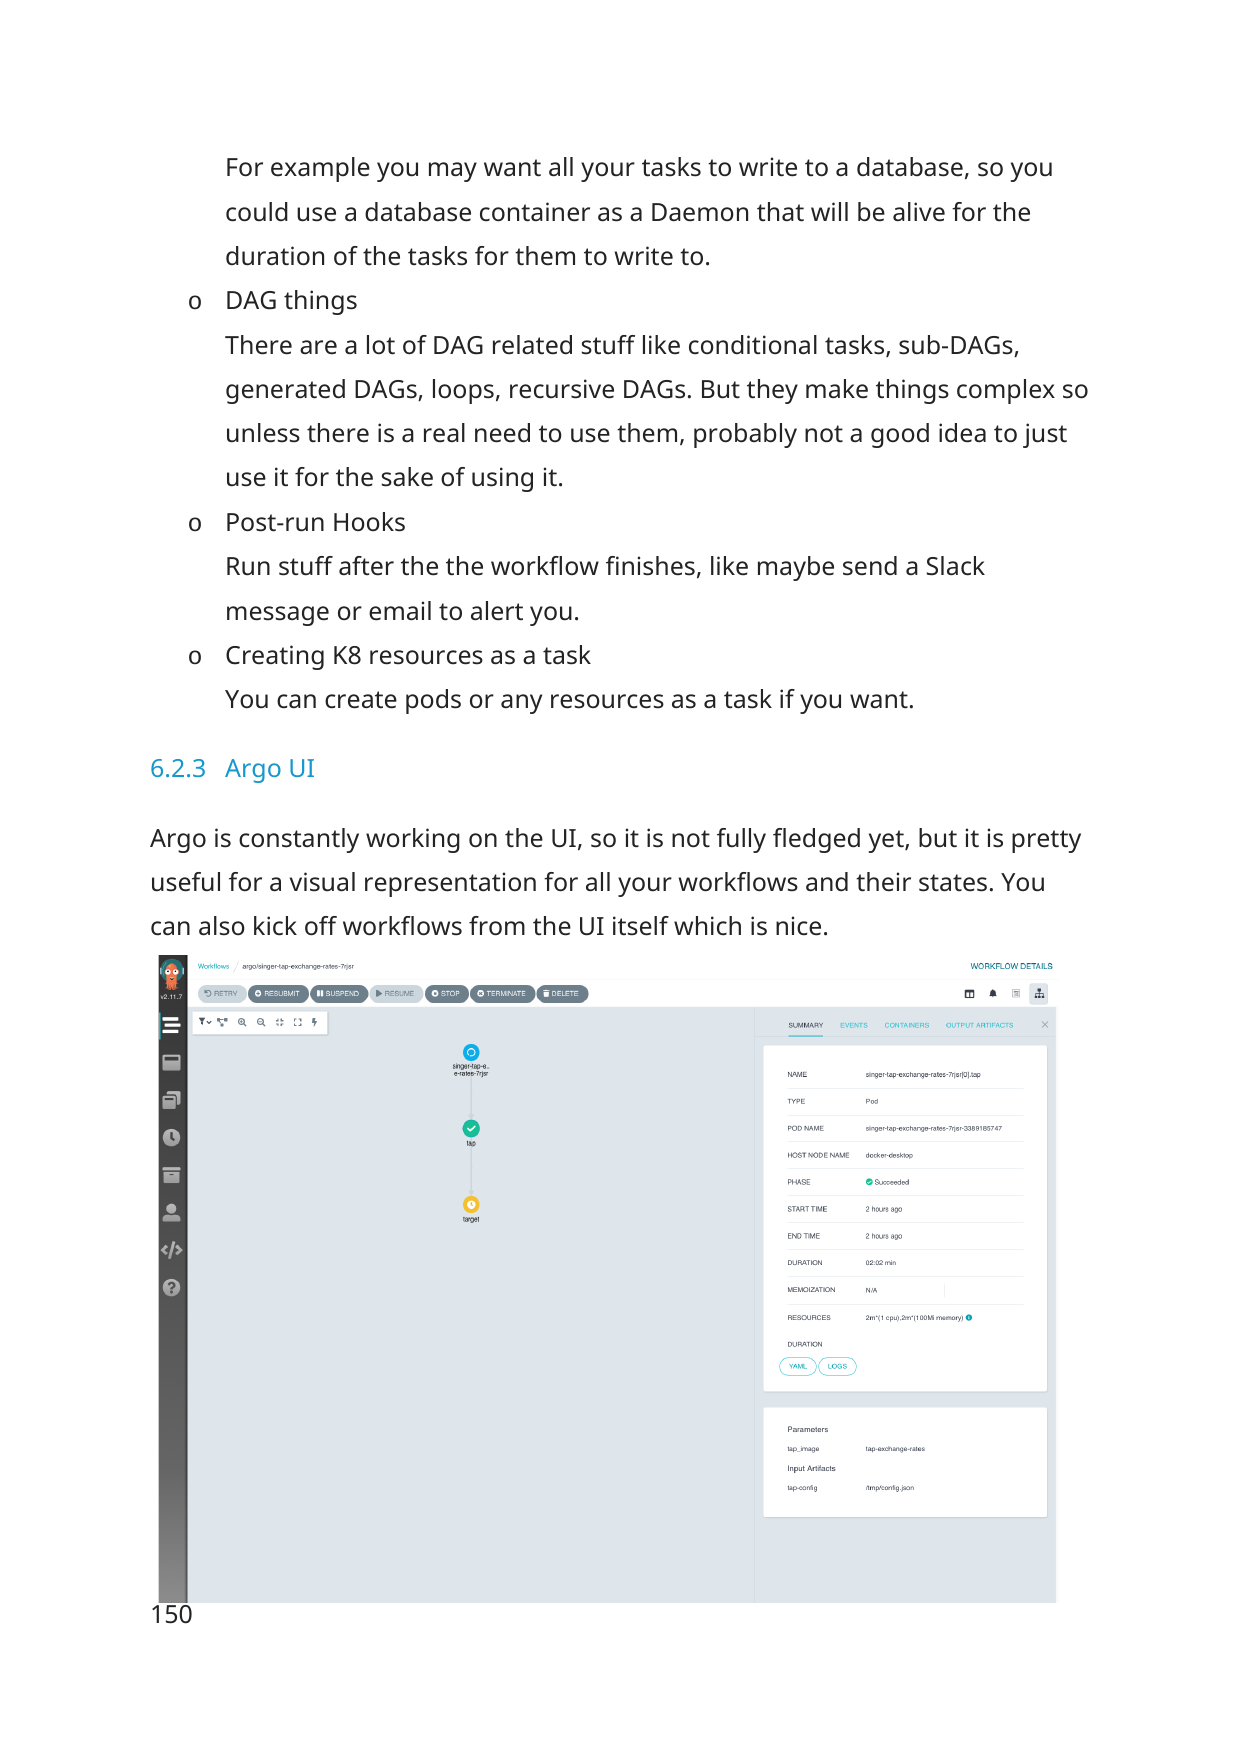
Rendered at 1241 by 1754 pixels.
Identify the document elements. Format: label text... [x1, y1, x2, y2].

list Post-run Hooks [187, 504, 1090, 539]
picture [158, 955, 1058, 1603]
text Argo is constantly working on the UI, so it is not fully fledged yet, but it is pretty useful for a visual representation for all your workflows and their states. You can also kick off workflows from the UI itself which is nice. [150, 820, 1090, 943]
list Creating K8 resources as a task [187, 637, 1090, 672]
list You can create pods or any resources as a task if you want. [225, 682, 1090, 716]
list DAG things [187, 283, 1090, 317]
list There are a lot of DAG related stuff like conditional tasks, sub-DAGs, generated DAGs, loops, recursive DAGs. But they make things complex so unless there is a real need to use them, probably not a good idea to just use it for the sake of using it. [225, 327, 1090, 494]
subtitle Argo UI [150, 751, 1090, 785]
list For example you may want all your tasks to write to a database, so you could use a database container as a Daemon that will be alive for the duration of the tasks for them to write to. [225, 150, 1090, 273]
list Run stuff after the the workflow finishes, like maybe send a Slack message or email to alert you. [225, 549, 1090, 627]
